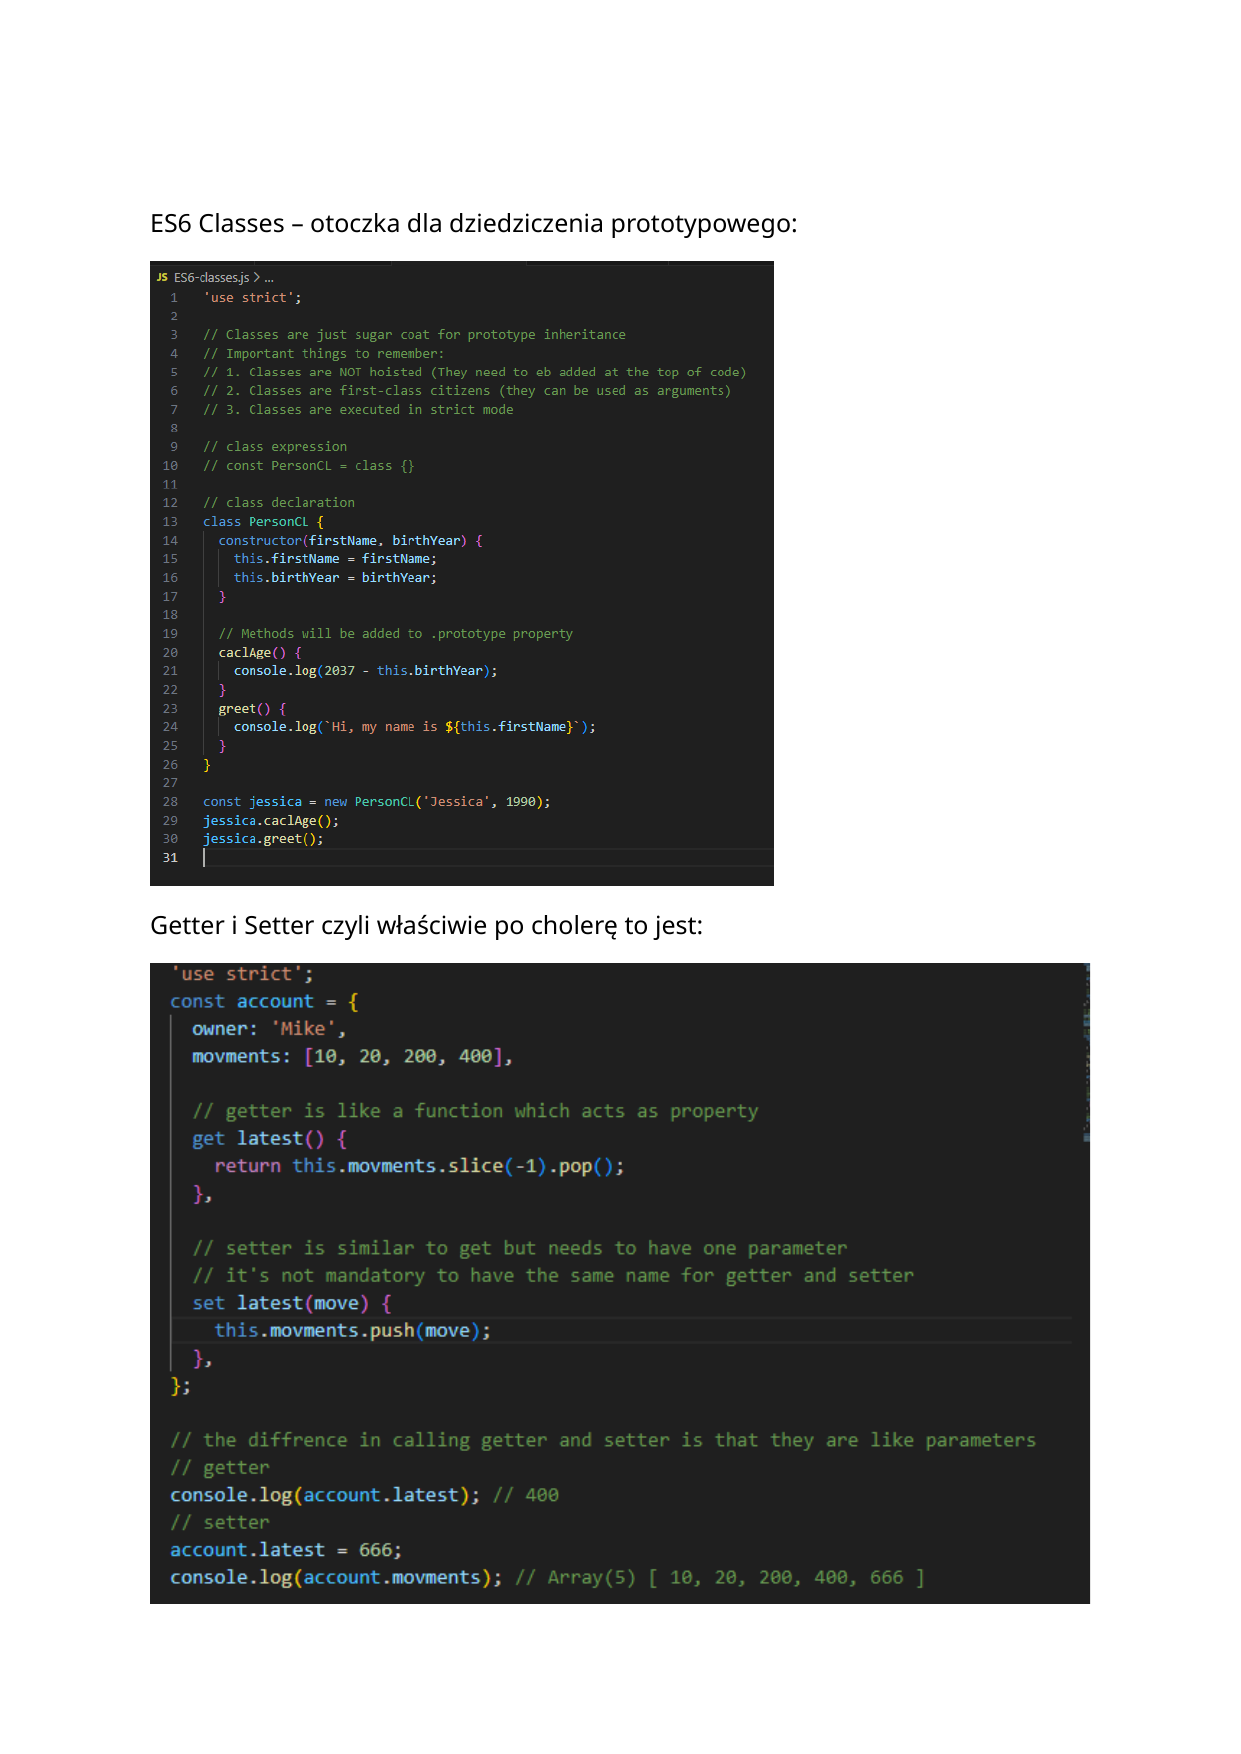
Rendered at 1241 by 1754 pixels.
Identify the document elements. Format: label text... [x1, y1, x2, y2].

picture [150, 963, 1091, 1604]
text Getter i Setter czyli właściwie po cholerę to jest: [150, 907, 1090, 941]
text ES6 Classes – otoczka dla dziedziczenia prototypowego: [150, 206, 1090, 240]
picture [150, 261, 774, 886]
